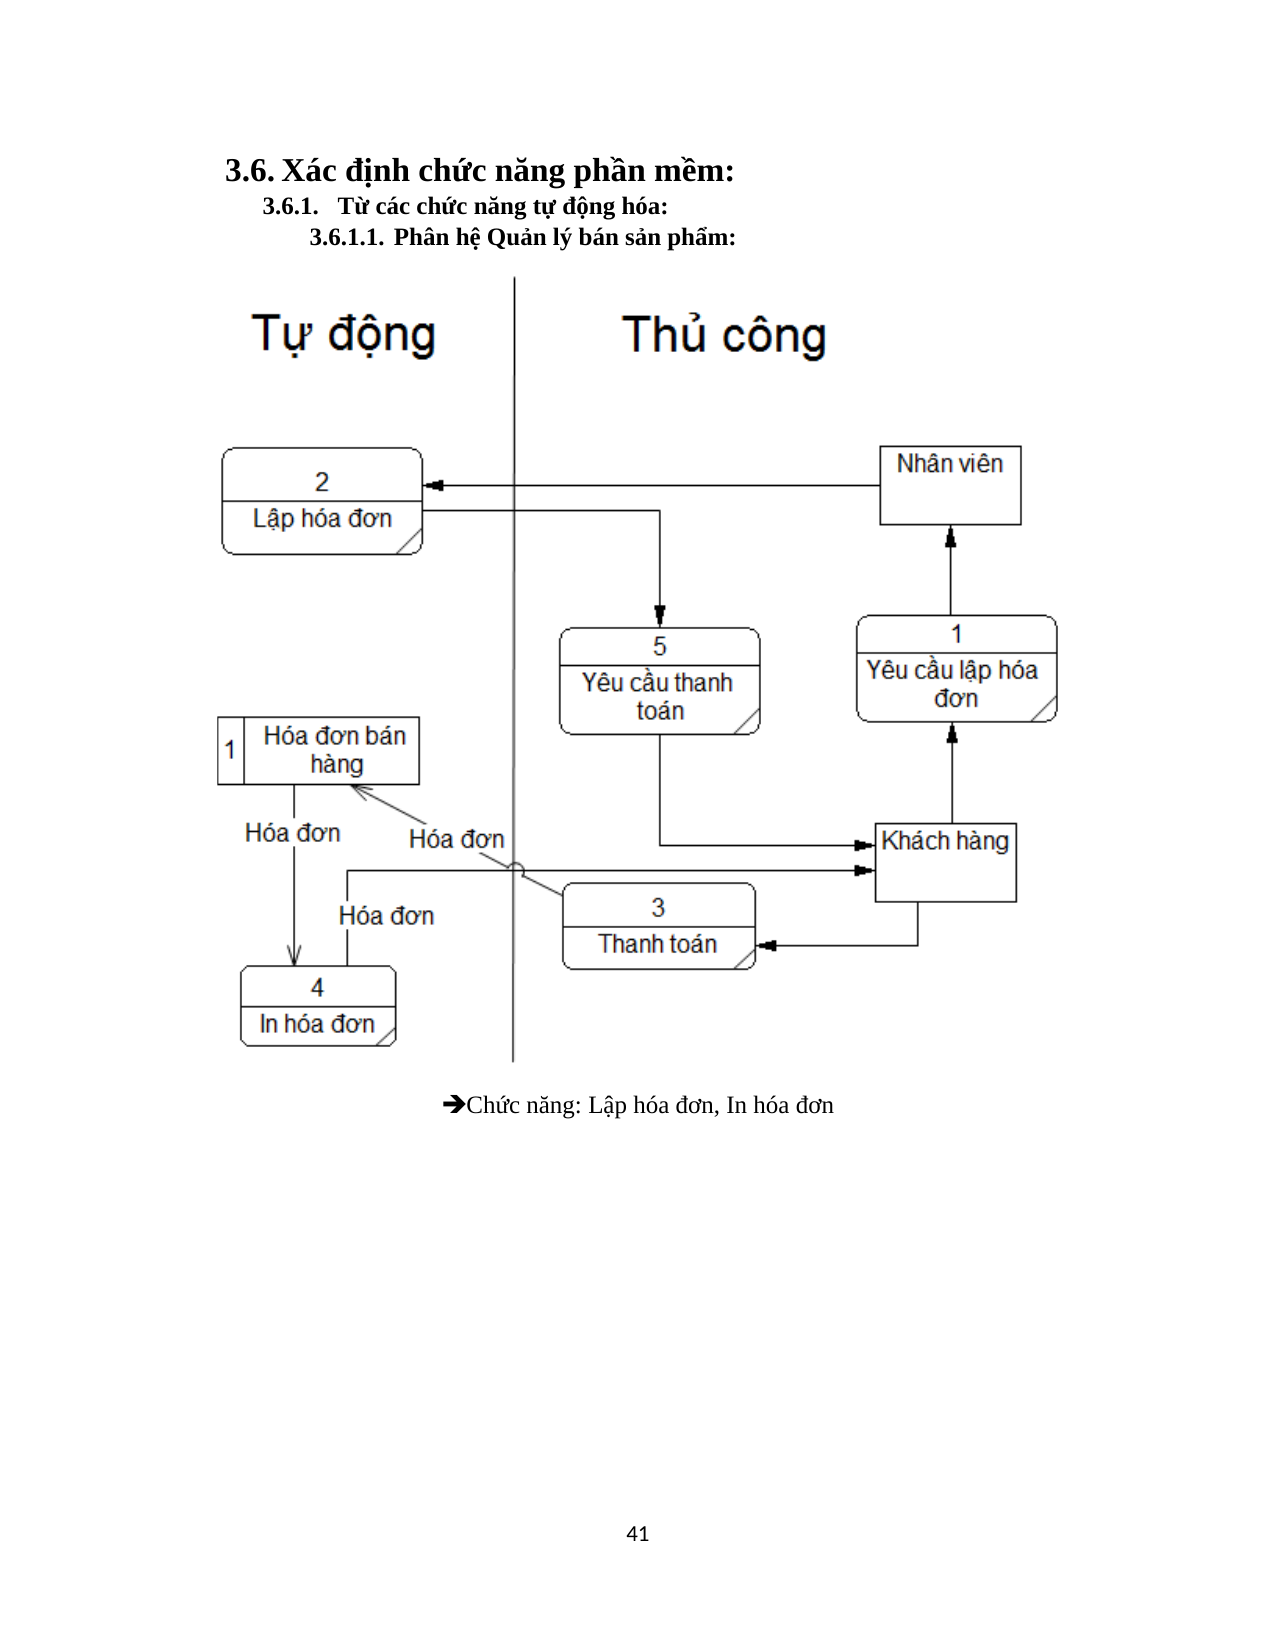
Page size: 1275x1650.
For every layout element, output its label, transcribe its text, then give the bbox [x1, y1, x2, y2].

list Phân hệ Quản lý bán sản phẩm: [309, 222, 1125, 251]
text Chức năng: Lập hóa đơn, In hóa đơn [150, 1091, 1125, 1119]
picture [217, 270, 1058, 1072]
list Xác định chức năng phần mềm: [225, 150, 1125, 188]
list Từ các chức năng tự động hóa: [262, 191, 1125, 220]
